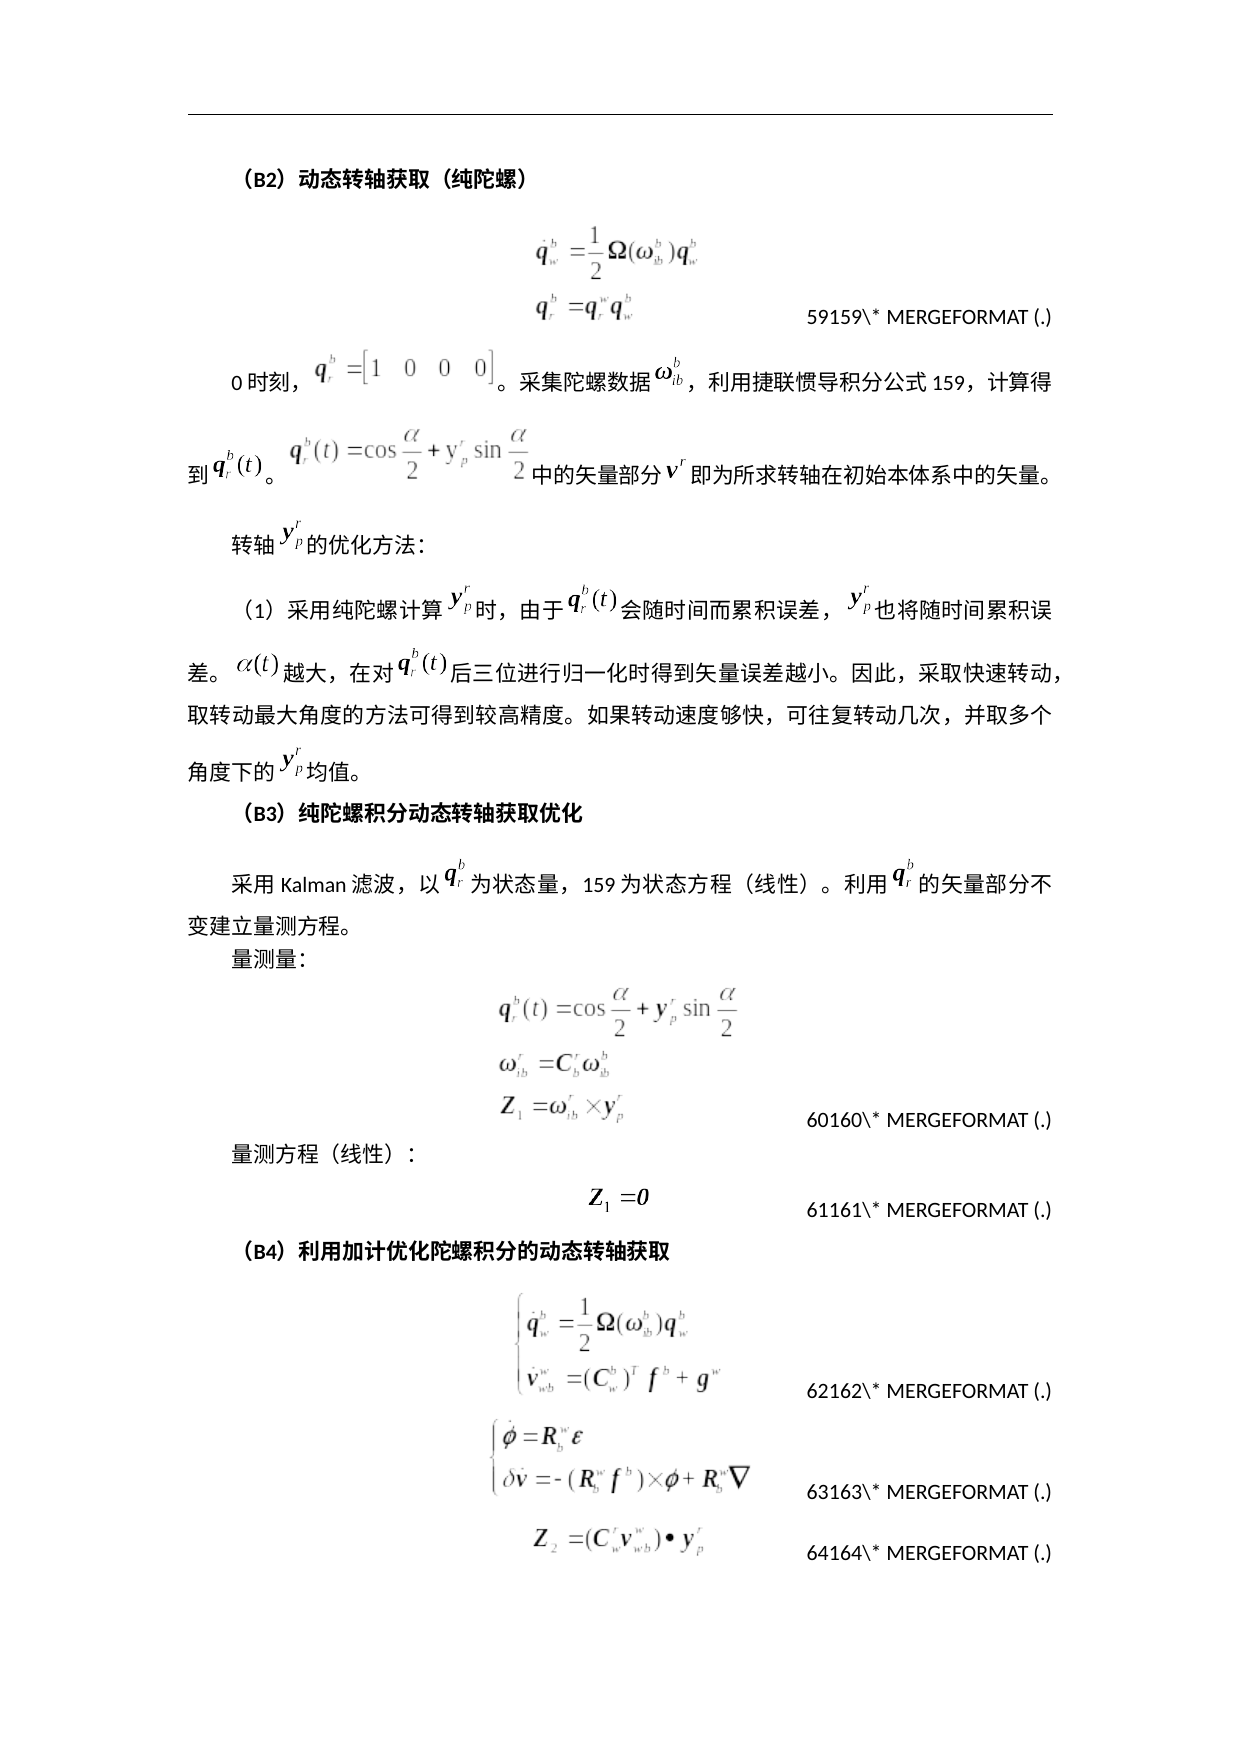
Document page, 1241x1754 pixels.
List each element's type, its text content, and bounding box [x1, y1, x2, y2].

subtitle （B2）动态转轴获取（纯陀螺） [187, 162, 1053, 194]
text 转轴的优化方法： [187, 503, 1053, 568]
subtitle （B3）纯陀螺积分动态转轴获取优化 [187, 795, 1053, 828]
text 量测量： [187, 941, 1053, 974]
text 量测方程（线性）： [187, 1136, 1053, 1169]
text 采用Kalman滤波，以为状态量，为状态方程（线性）。利用的矢量部分不变建立量测方程。 [187, 844, 1053, 941]
text 0时刻，。采集陀螺数据，利用捷联惯导积分公式，计算得到。中的矢量部分即为所求转轴在初始本体系中的矢量。 [187, 340, 1053, 503]
text （1）采用纯陀螺计算时，由于会随时间而累积误差，也将随时间累积误差。越大，在对后三位进行归一化时得到矢量误差越小。因此，采取快速转动，取转动最大角度的方法可得到较高精度。如果转动速度够快，可往复转动几次，并取多个角度下的均值。 [187, 568, 1053, 795]
subtitle （B4）利用加计优化陀螺积分的动态转轴获取 [187, 1234, 1053, 1266]
